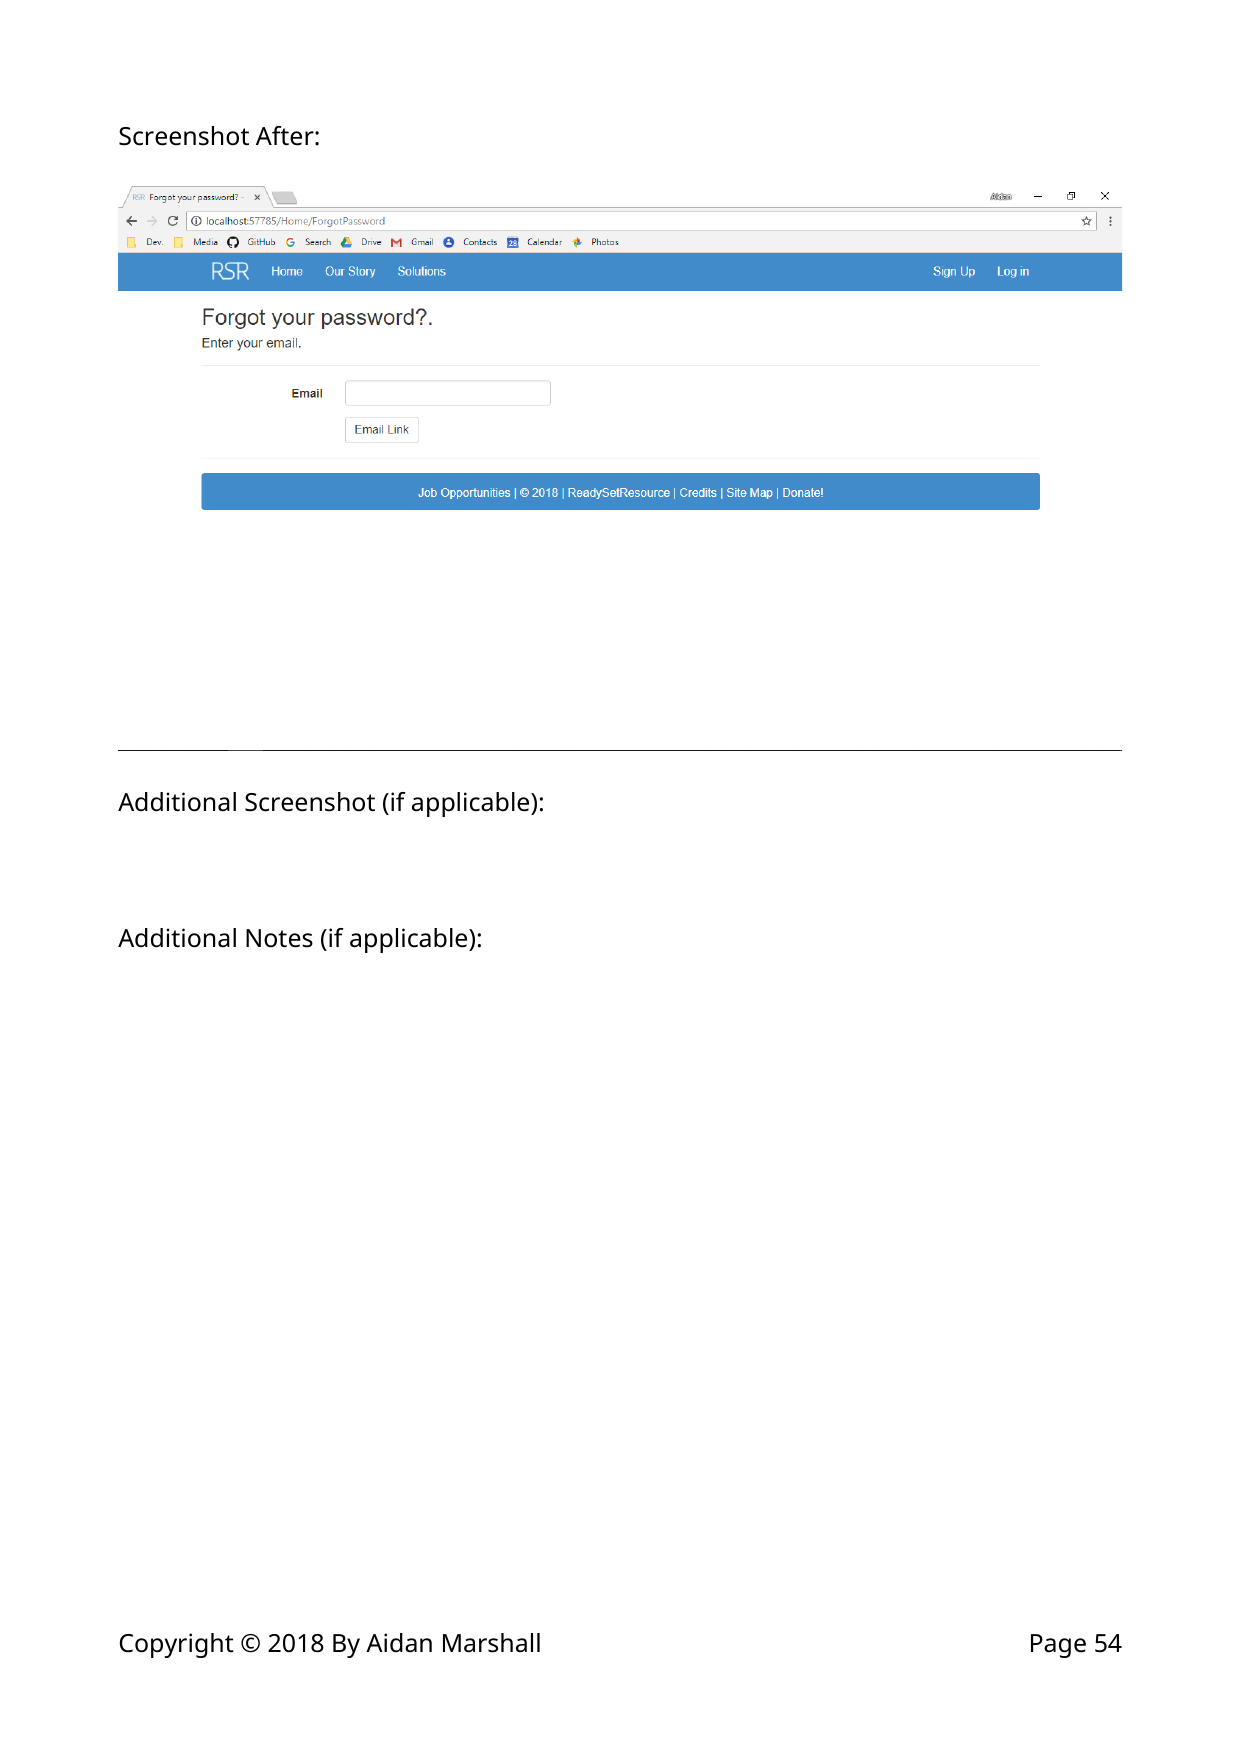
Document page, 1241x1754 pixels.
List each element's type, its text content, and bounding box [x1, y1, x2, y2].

picture [118, 186, 1123, 751]
text Additional Notes (if applicable): [118, 921, 1122, 955]
text Additional Screenshot (if applicable): [118, 785, 1122, 819]
text Screenshot After: [118, 118, 1122, 152]
